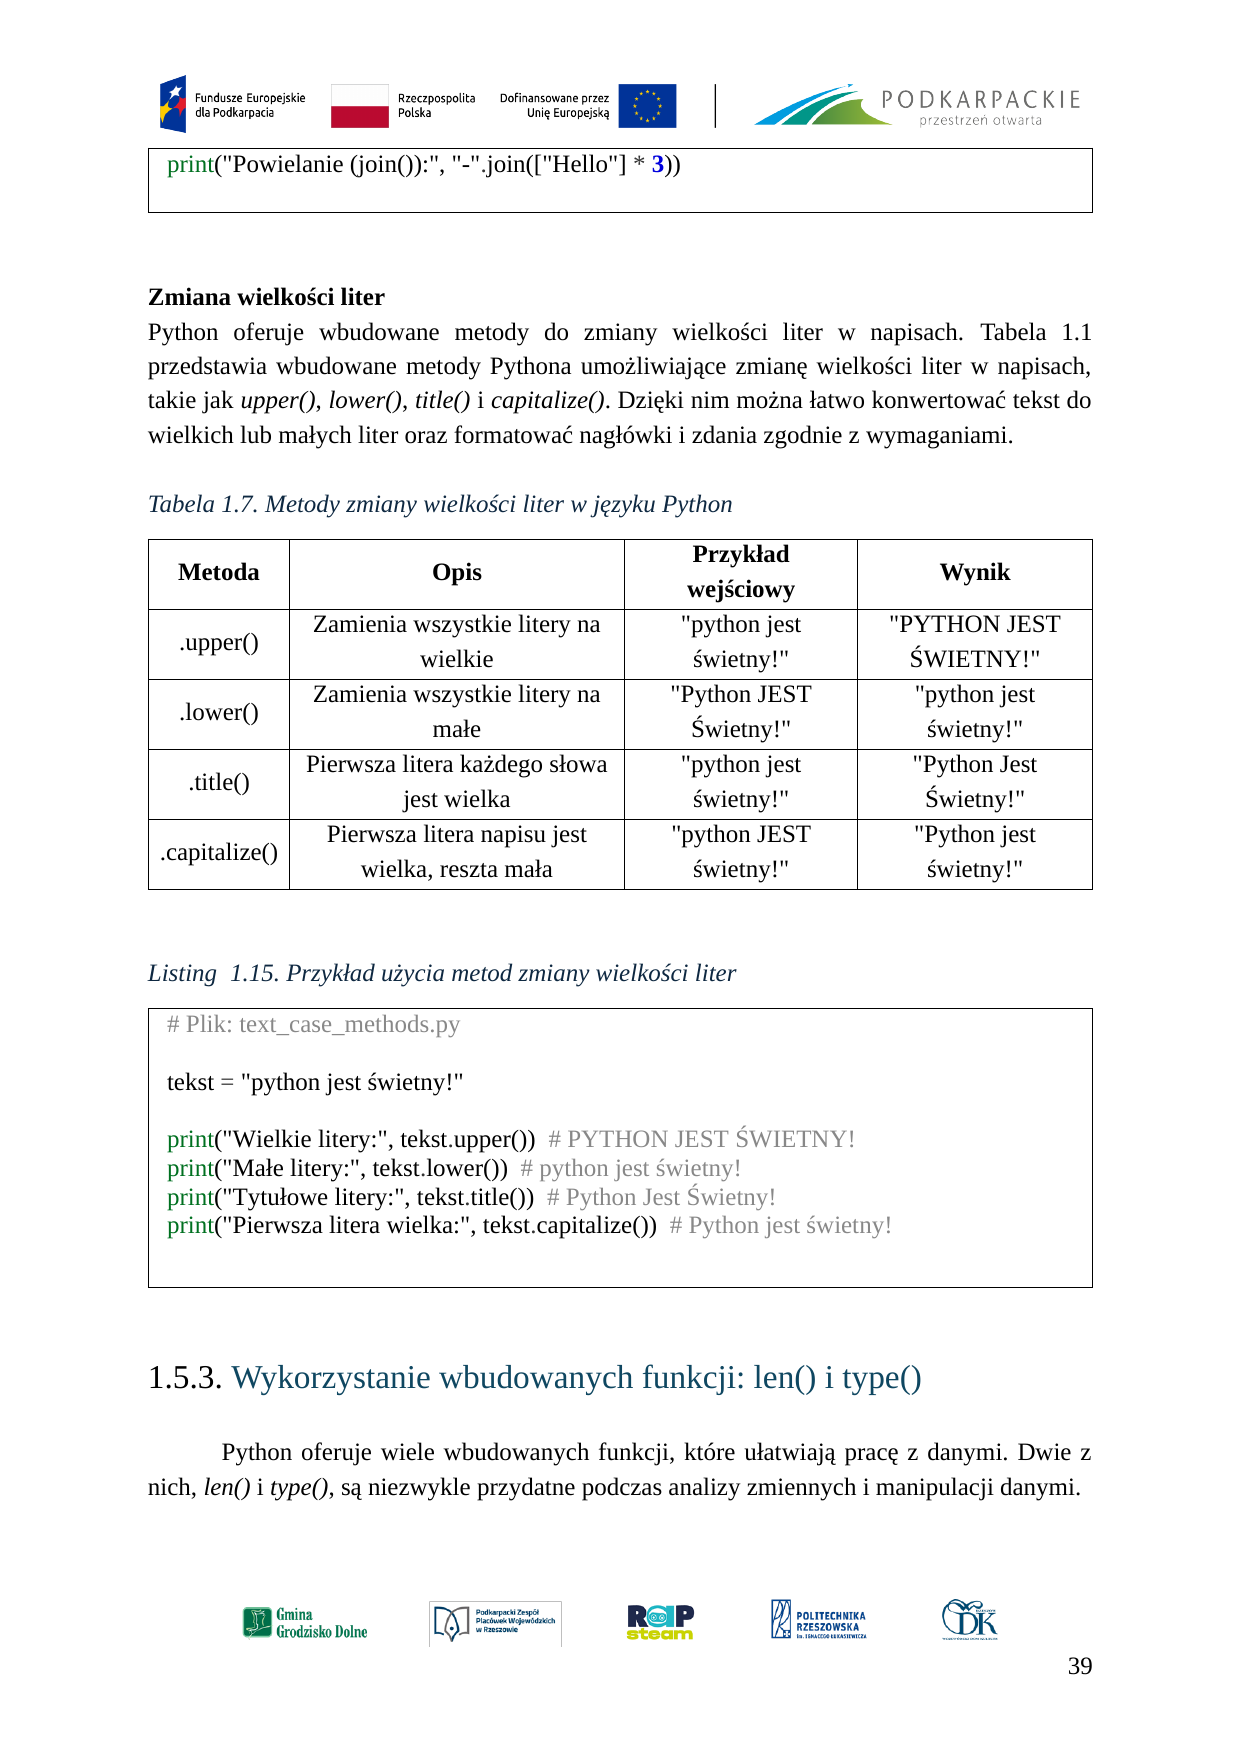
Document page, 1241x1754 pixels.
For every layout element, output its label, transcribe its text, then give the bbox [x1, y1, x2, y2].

table_cell Zamienia wszystkie litery na wielkie [290, 610, 624, 678]
table_cell .upper() [149, 610, 289, 678]
table_cell .lower() [149, 680, 289, 748]
table_cell "PYTHON JEST ŚWIETNY!" [858, 610, 1092, 678]
table_header Wynik [858, 540, 1092, 608]
text Zmiana wielkości liter [148, 282, 1092, 311]
table_cell "python jest świetny!" [625, 750, 857, 818]
table_cell "Python Jest Świetny!" [858, 750, 1092, 818]
picture [242, 1585, 998, 1652]
text Tabela 1.7. Metody zmiany wielkości liter w języku Python [148, 489, 1092, 518]
table_cell "python JEST świetny!" [625, 820, 857, 888]
table_header Opis [290, 540, 624, 608]
text Listing 1.15. Przykład użycia metod zmiany wielkości liter [148, 958, 1092, 987]
table_header [149, 149, 1092, 212]
table_cell .title() [149, 750, 289, 818]
table_cell Pierwsza litera napisu jest wielka, reszta mała [290, 820, 624, 888]
text Python oferuje wiele wbudowanych funkcji, które ułatwiają pracę z danymi. Dwie z nich, len() i type(), są niezwykle przydatne podczas analizy zmiennych i manipulacji danymi. [148, 1437, 1092, 1501]
table_cell "python jest świetny!" [625, 610, 857, 678]
table_cell "Python jest świetny!" [858, 820, 1092, 888]
picture [147, 60, 1093, 148]
table_header [149, 1009, 1092, 1287]
table_cell .capitalize() [149, 820, 289, 888]
subtitle Wykorzystanie wbudowanych funkcji: len() i type() [148, 1357, 1092, 1395]
text Python oferuje wbudowane metody do zmiany wielkości liter w napisach. Tabela 1.1 przedstawia wbudowane metody Pythona umożliwiające zmianę wielkości liter w napisach, takie jak upper(), lower(), title() i capitalize(). Dzięki nim można łatwo konwertować tekst do wielkich lub małych liter oraz formatować nagłówki i zdania zgodnie z wymaganiami. [148, 317, 1092, 449]
table_header Metoda [149, 540, 289, 608]
table_cell "Python JEST Świetny!" [625, 680, 857, 748]
table_cell Zamienia wszystkie litery na małe [290, 680, 624, 748]
table_header Przykład wejściowy [625, 540, 857, 608]
table_cell "python jest świetny!" [858, 680, 1092, 748]
table_cell Pierwsza litera każdego słowa jest wielka [290, 750, 624, 818]
